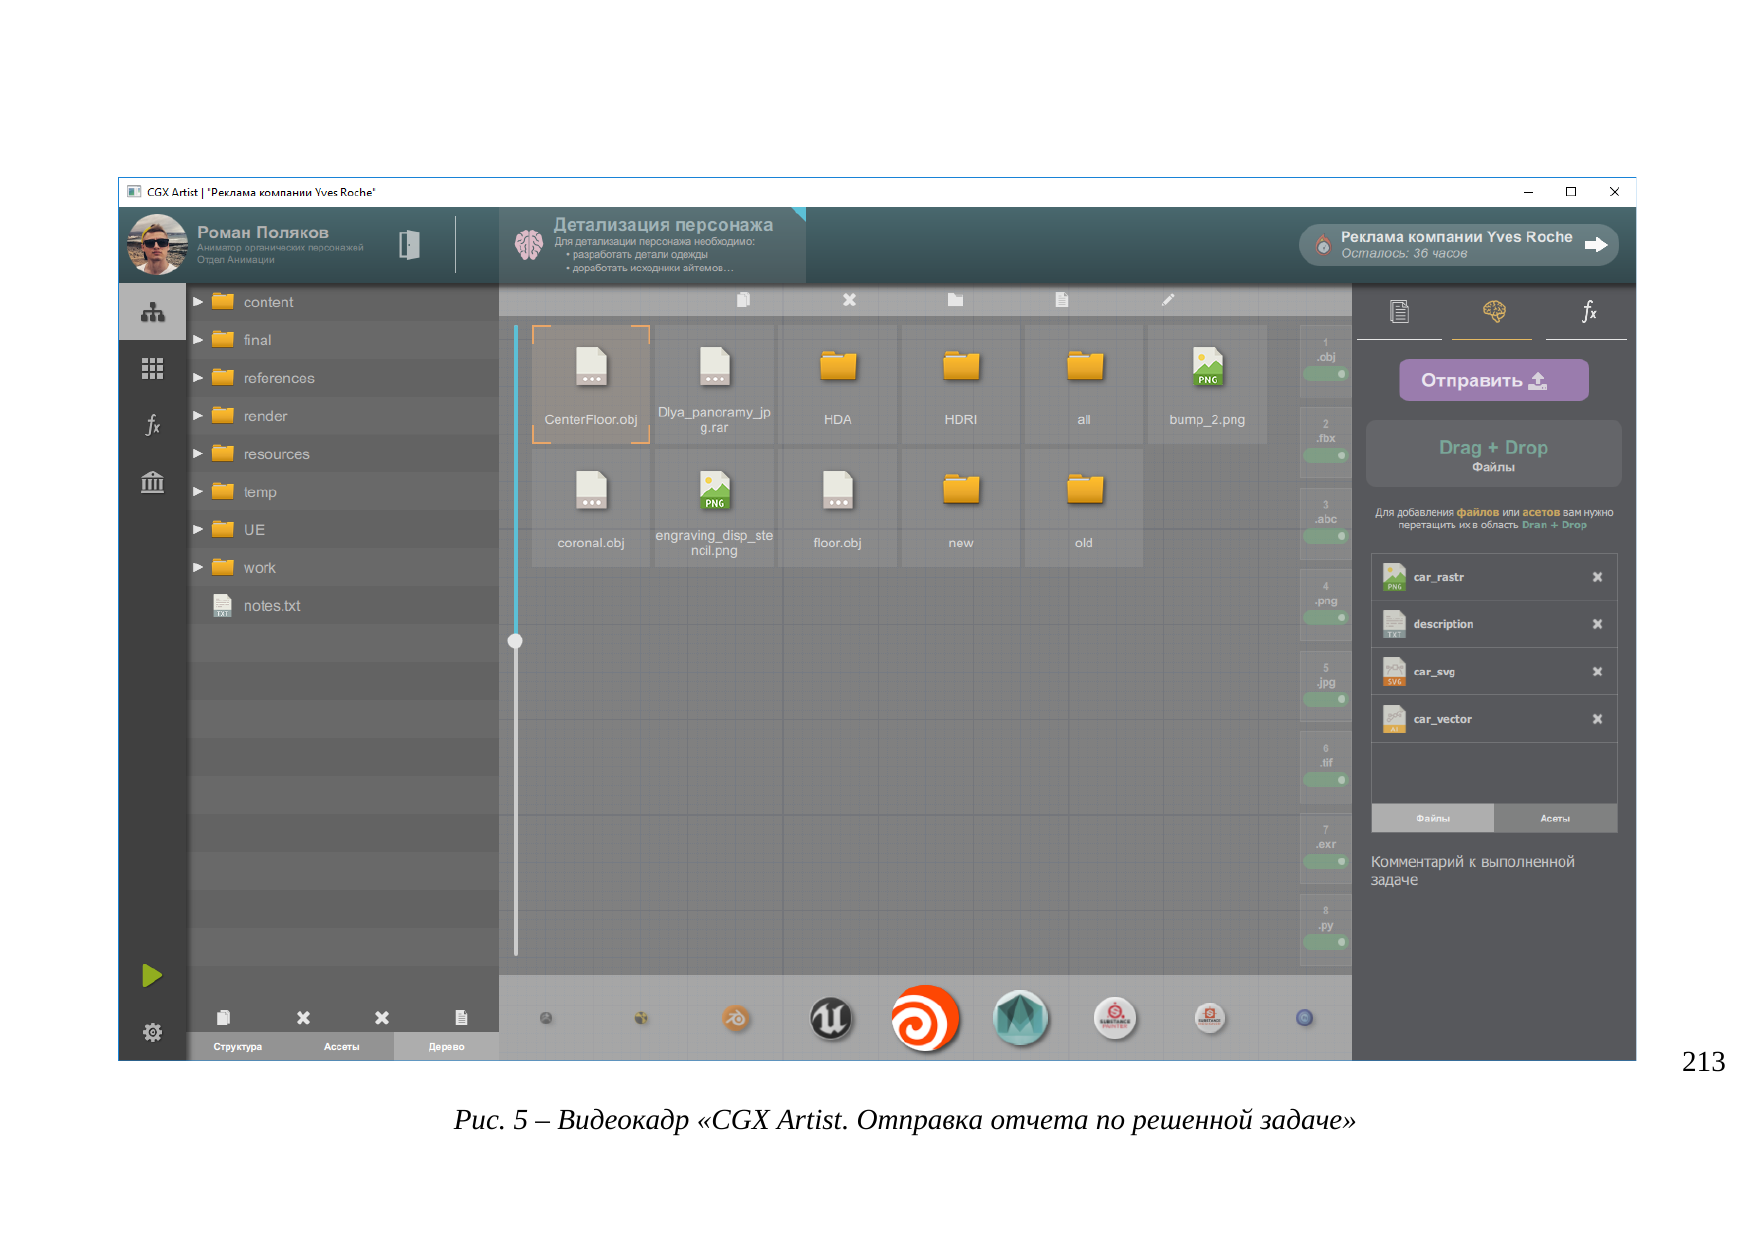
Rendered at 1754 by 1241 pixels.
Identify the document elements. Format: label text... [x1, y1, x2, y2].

text Рис. 5 – Видеокадр «CGX Artist. Отправка отчета по решенной задаче» [118, 1102, 1636, 1136]
picture [118, 177, 1637, 1061]
